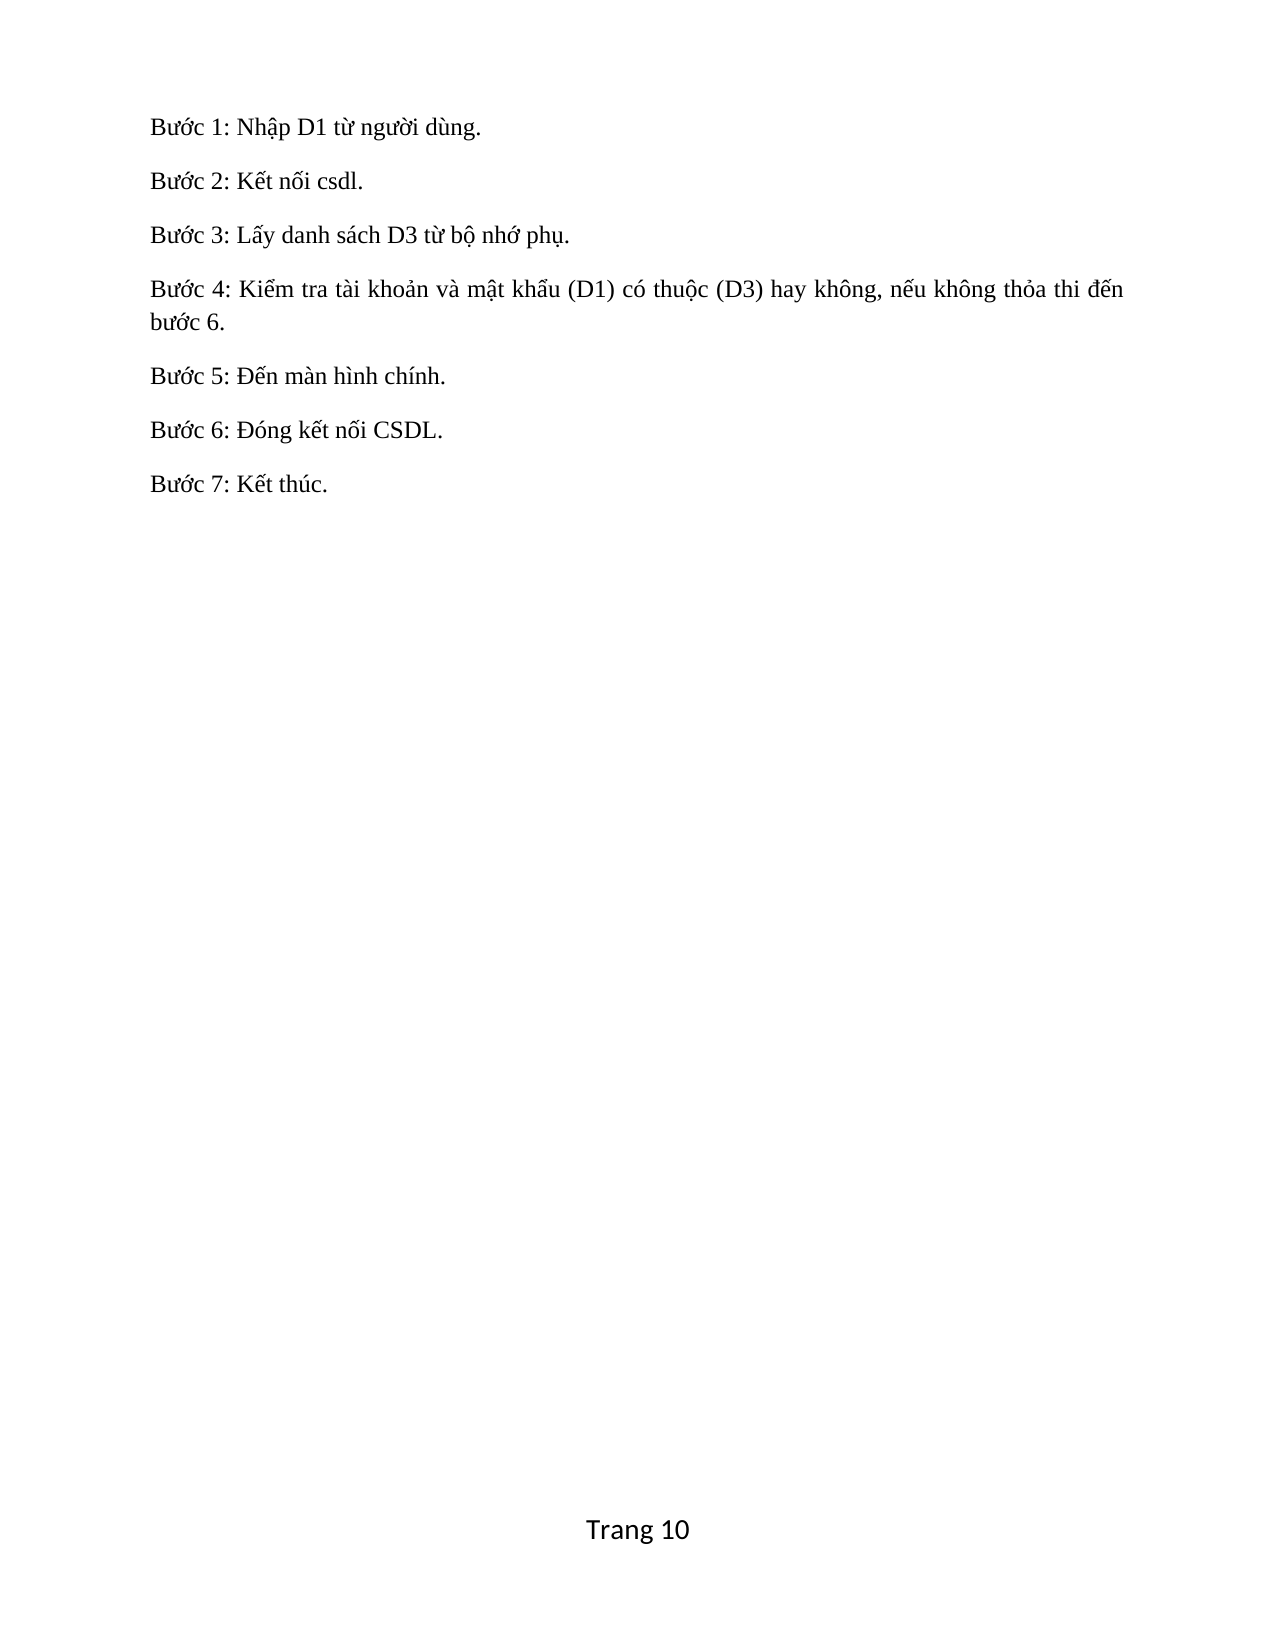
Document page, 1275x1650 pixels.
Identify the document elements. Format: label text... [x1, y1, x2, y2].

text Bước 1: Nhập D1 từ người dùng. [150, 112, 1125, 141]
text Bước 6: Đóng kết nối CSDL. [150, 415, 1125, 443]
text Bước 7: Kết thúc. [150, 469, 1125, 497]
text Bước 5: Đến màn hình chính. [150, 361, 1125, 390]
text Bước 4: Kiểm tra tài khoản và mật khẩu (D1) có thuộc (D3) hay không, nếu không thỏa thi đến bước 6. [150, 274, 1125, 336]
text Bước 2: Kết nối csdl. [150, 166, 1125, 195]
text Bước 3: Lấy danh sách D3 từ bộ nhớ phụ. [150, 220, 1125, 249]
